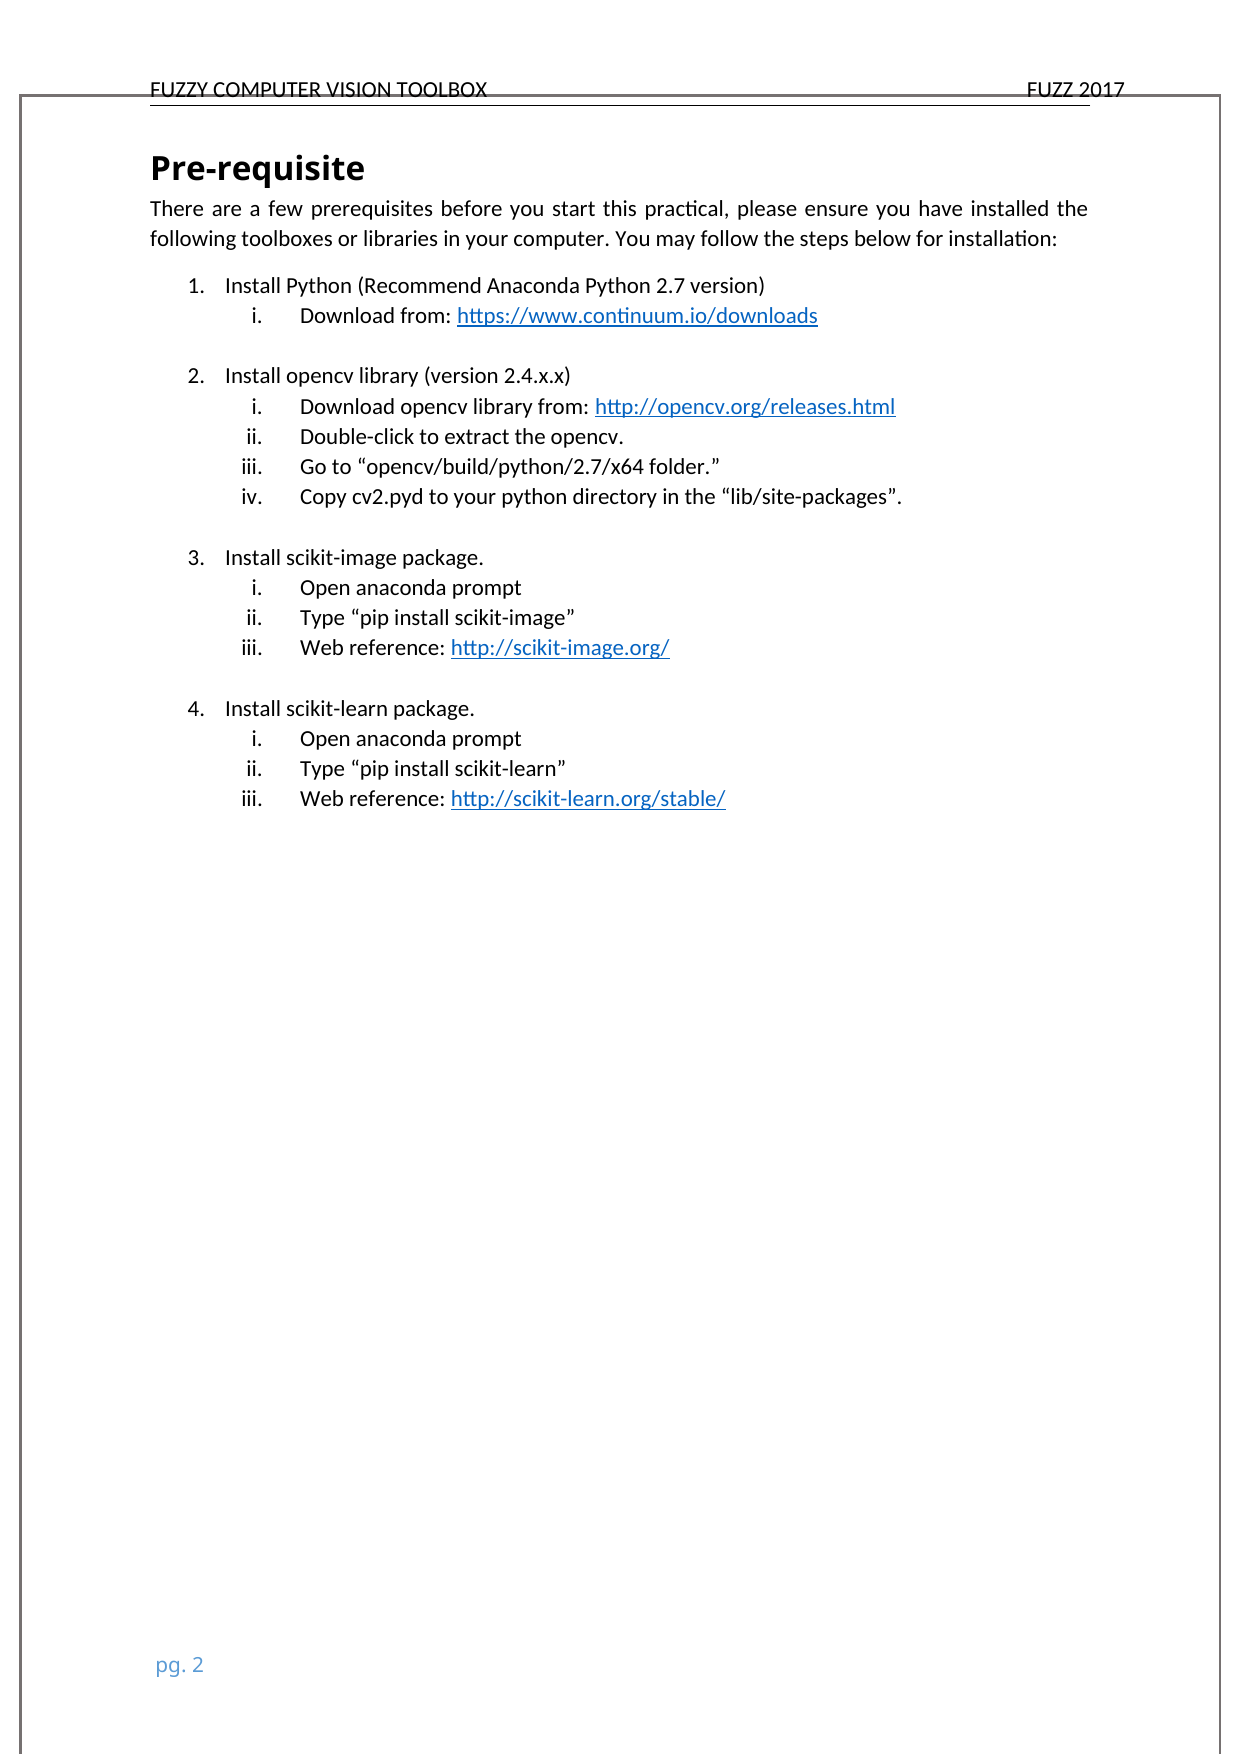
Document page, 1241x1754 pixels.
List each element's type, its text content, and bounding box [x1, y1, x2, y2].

list Type “pip install scikit-learn” [262, 754, 1090, 782]
list Type “pip install scikit-image” [262, 603, 1090, 631]
list Download from: https://www.continuum.io/downloads [262, 301, 1090, 329]
subtitle Pre-requisite [150, 145, 1090, 190]
list Go to “opencv/build/python/2.7/x64 folder.” [262, 452, 1090, 480]
list Web reference: http://scikit-learn.org/stable/ [262, 784, 1090, 813]
text There are a few prerequisites before you start this practical, please ensure you have installed the following toolboxes or libraries in your computer. You may follow the steps below for installation: [150, 194, 1090, 252]
list Install scikit-image package. [187, 543, 1090, 571]
list Open anaconda prompt [262, 724, 1090, 752]
list Open anaconda prompt [262, 573, 1090, 601]
list Double-click to extract the opencv. [262, 422, 1090, 450]
list Download opencv library from: http://opencv.org/releases.html [262, 392, 1090, 420]
list Copy cv2.pyd to your python directory in the “lib/site-packages”. [262, 482, 1090, 511]
list Install scikit-learn package. [187, 694, 1090, 722]
list Web reference: http://scikit-image.org/ [262, 633, 1090, 662]
list Install opencv library (version 2.4.x.x) [187, 362, 1090, 390]
list Install Python (Recommend Anaconda Python 2.7 version) [187, 271, 1090, 299]
